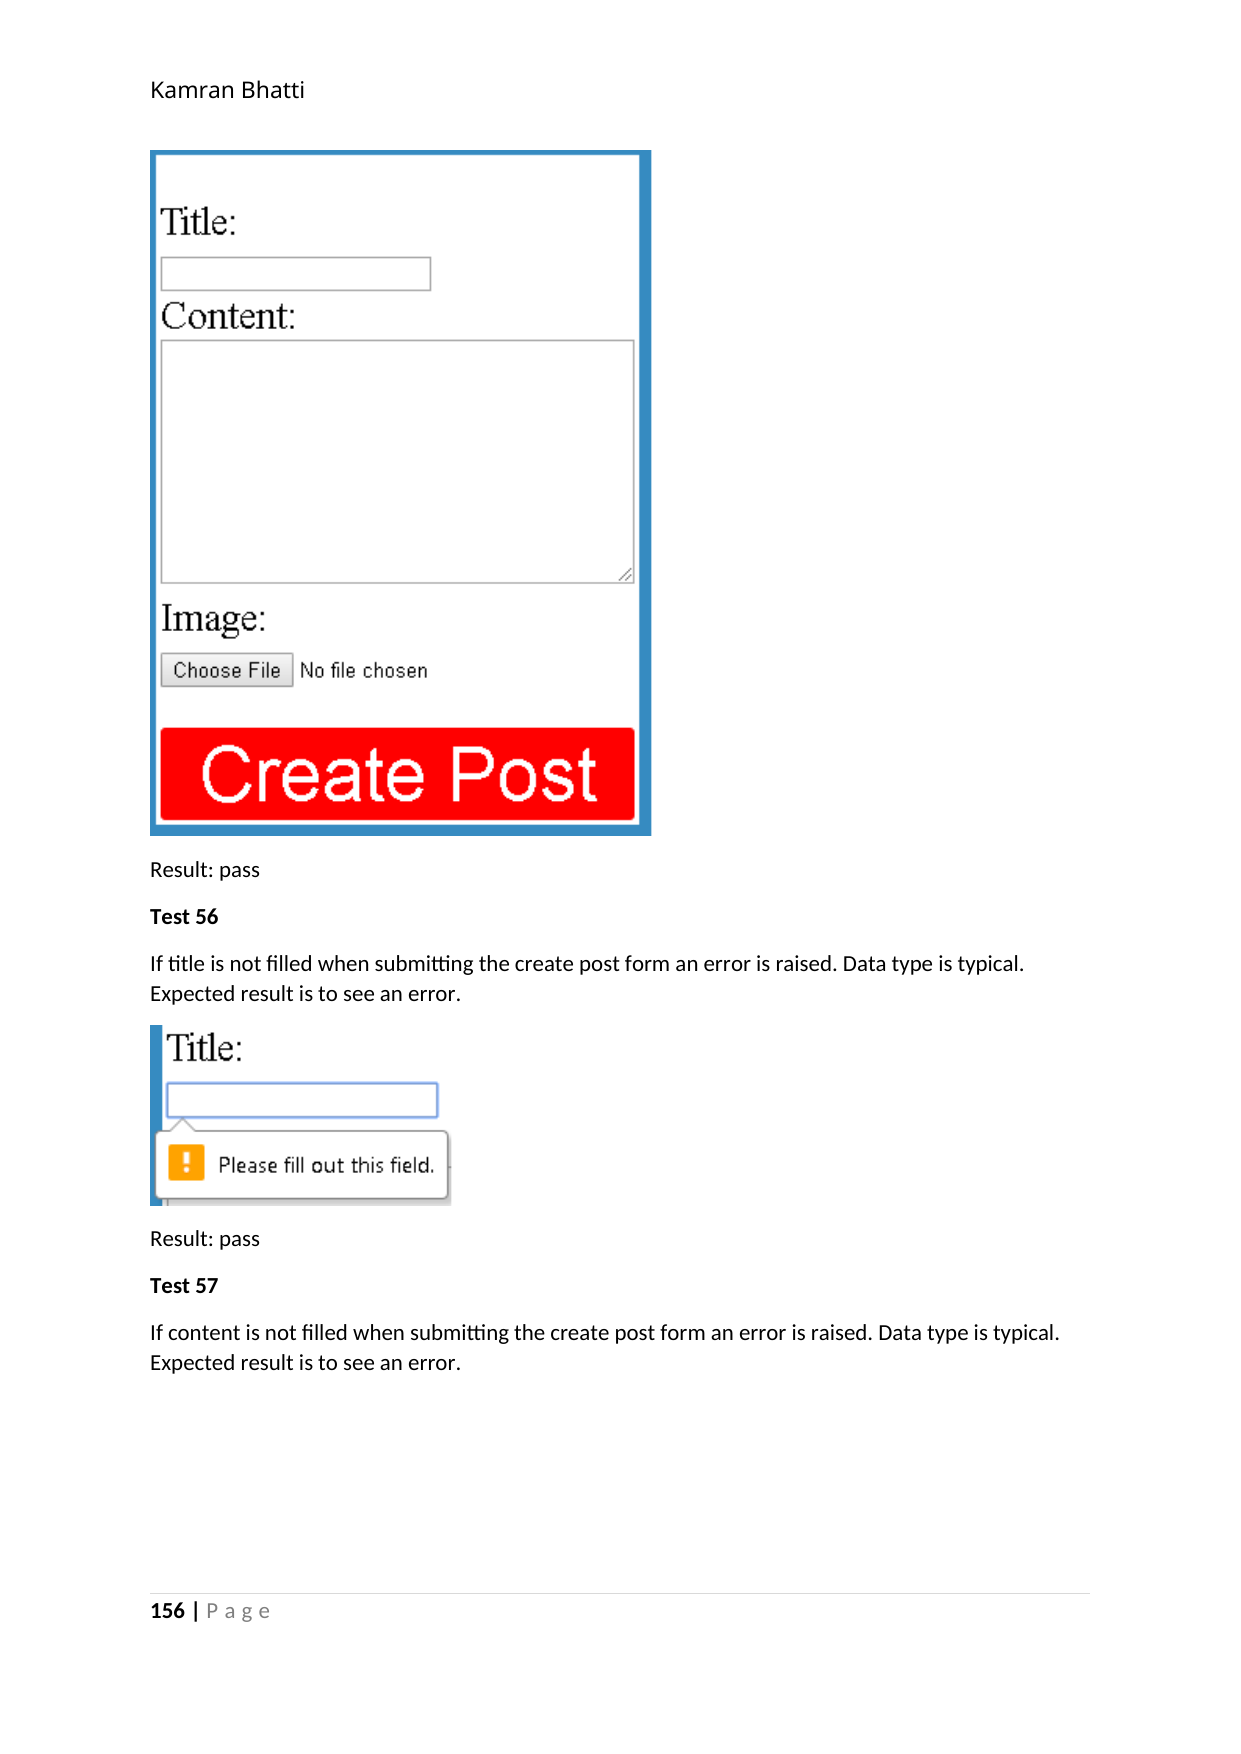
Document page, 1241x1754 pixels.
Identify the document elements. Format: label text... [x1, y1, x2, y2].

text Test 56 [150, 902, 1090, 930]
text Result: pass [150, 1224, 1090, 1252]
picture [150, 1025, 452, 1206]
text If content is not filled when submitting the create post form an error is raised. Data type is typical. Expected result is to see an error. [150, 1318, 1090, 1376]
picture [150, 150, 652, 836]
text If title is not filled when submitting the create post form an error is raised. Data type is typical. Expected result is to see an error. [150, 949, 1090, 1007]
text Test 57 [150, 1271, 1090, 1299]
text Result: pass [150, 855, 1090, 883]
